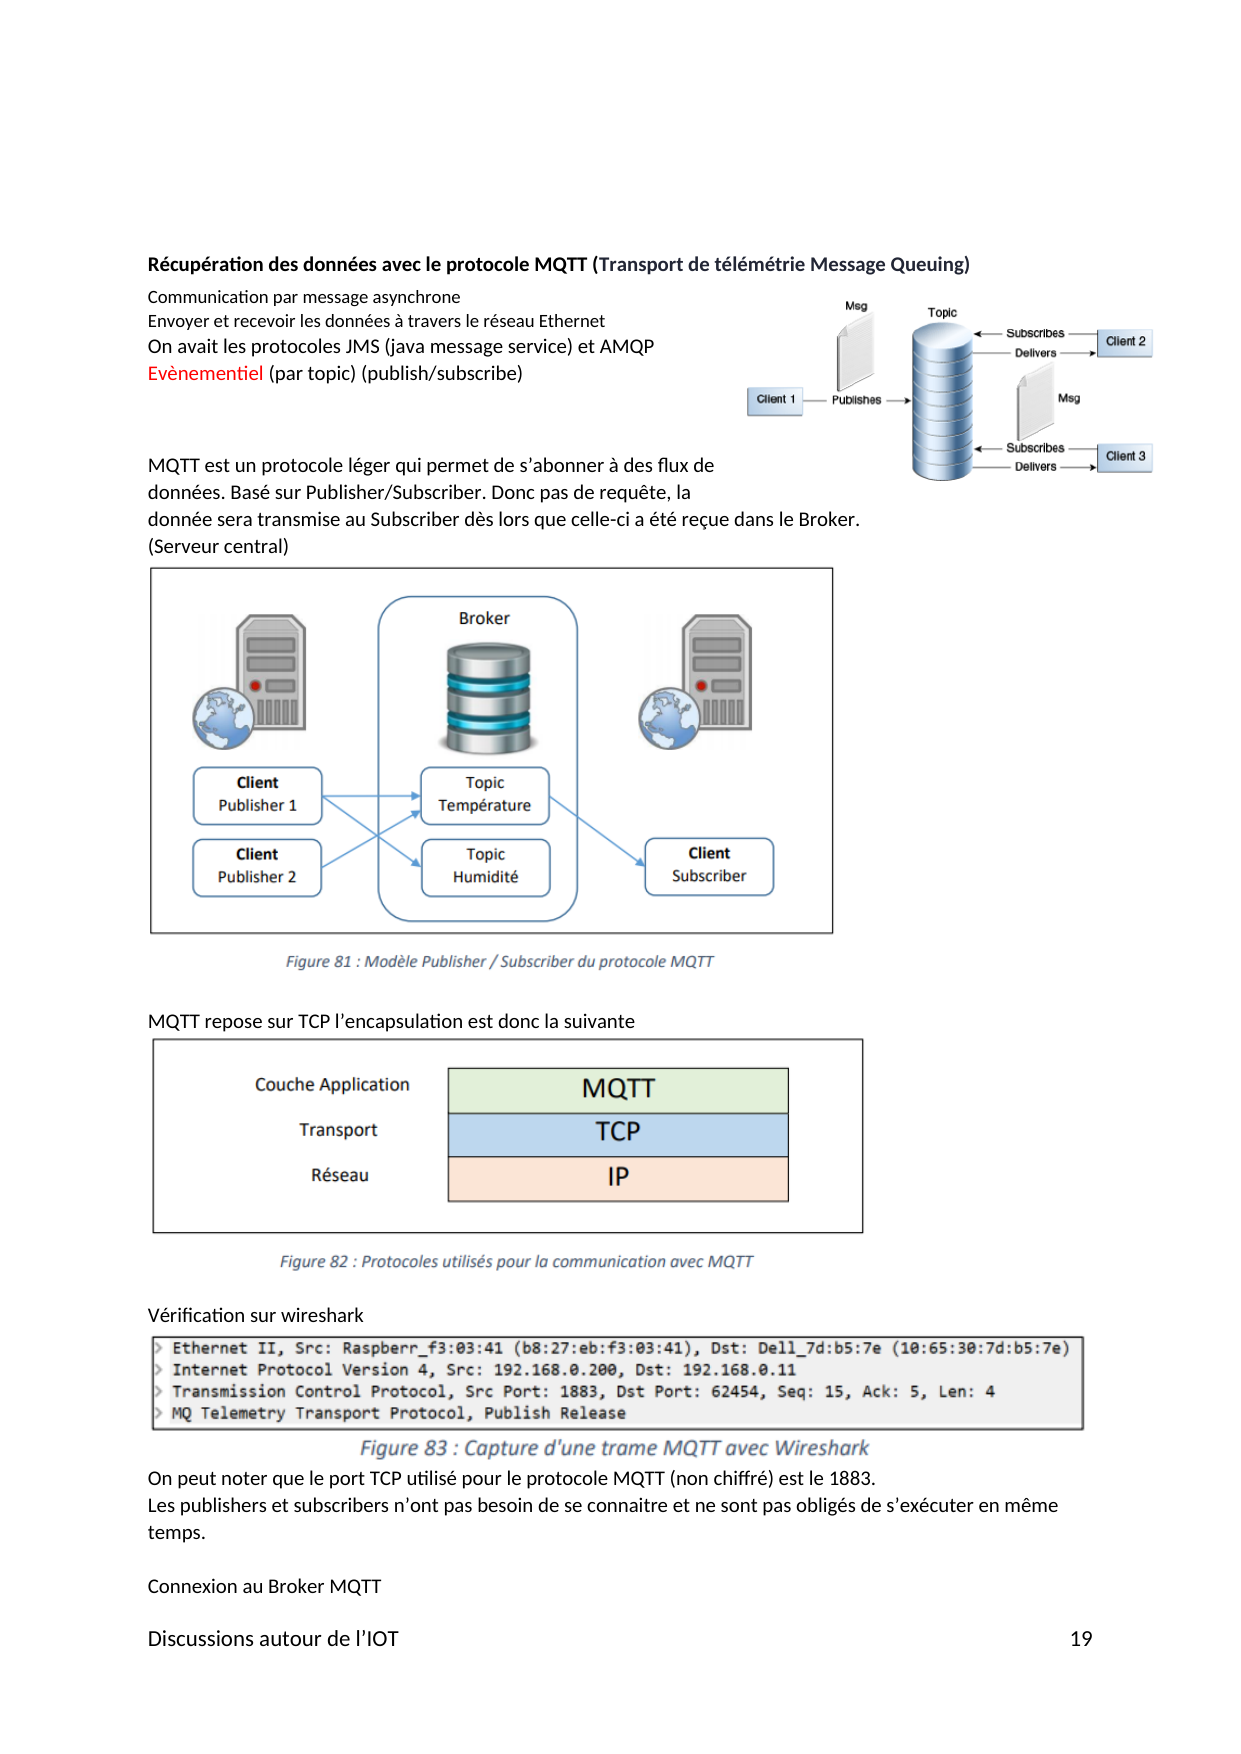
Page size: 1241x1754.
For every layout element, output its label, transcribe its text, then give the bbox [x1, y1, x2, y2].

picture [147, 1034, 869, 1274]
picture [742, 285, 1164, 483]
picture [147, 1328, 1093, 1464]
text Communication par message asynchrone [148, 285, 742, 308]
subtitle Récupération des données avec le protocole MQTT (Transport de télémétrie Message Queuing) [148, 252, 1093, 277]
text On avait les protocoles JMS (java message service) et AMQP [148, 333, 742, 359]
text MQTT repose sur TCP l’encapsulation est donc la suivante [148, 1008, 1093, 1033]
text Evènementiel (par topic) (publish/subscribe) [148, 360, 742, 386]
text (Serveur central) [148, 533, 1093, 558]
text MQTT est un protocole léger qui permet de s’abonner à des flux de données. Basé sur Publisher/Subscriber. Donc pas de requête, la donnée sera transmise au Subscriber dès lors que celle-ci a été reçue dans le Broker. [148, 452, 1093, 532]
text On peut noter que le port TCP utilisé pour le protocole MQTT (non chiffré) est le 1883. [148, 1466, 1093, 1491]
text Connexion au Broker MQTT [148, 1573, 1093, 1598]
text Envoyer et recevoir les données à travers le réseau Ethernet [148, 309, 742, 332]
picture [147, 560, 843, 980]
text Les publishers et subscribers n’ont pas besoin de se connaitre et ne sont pas obligés de s’exécuter en même temps. [148, 1492, 1093, 1545]
text Vérification sur wireshark [148, 1302, 1093, 1327]
